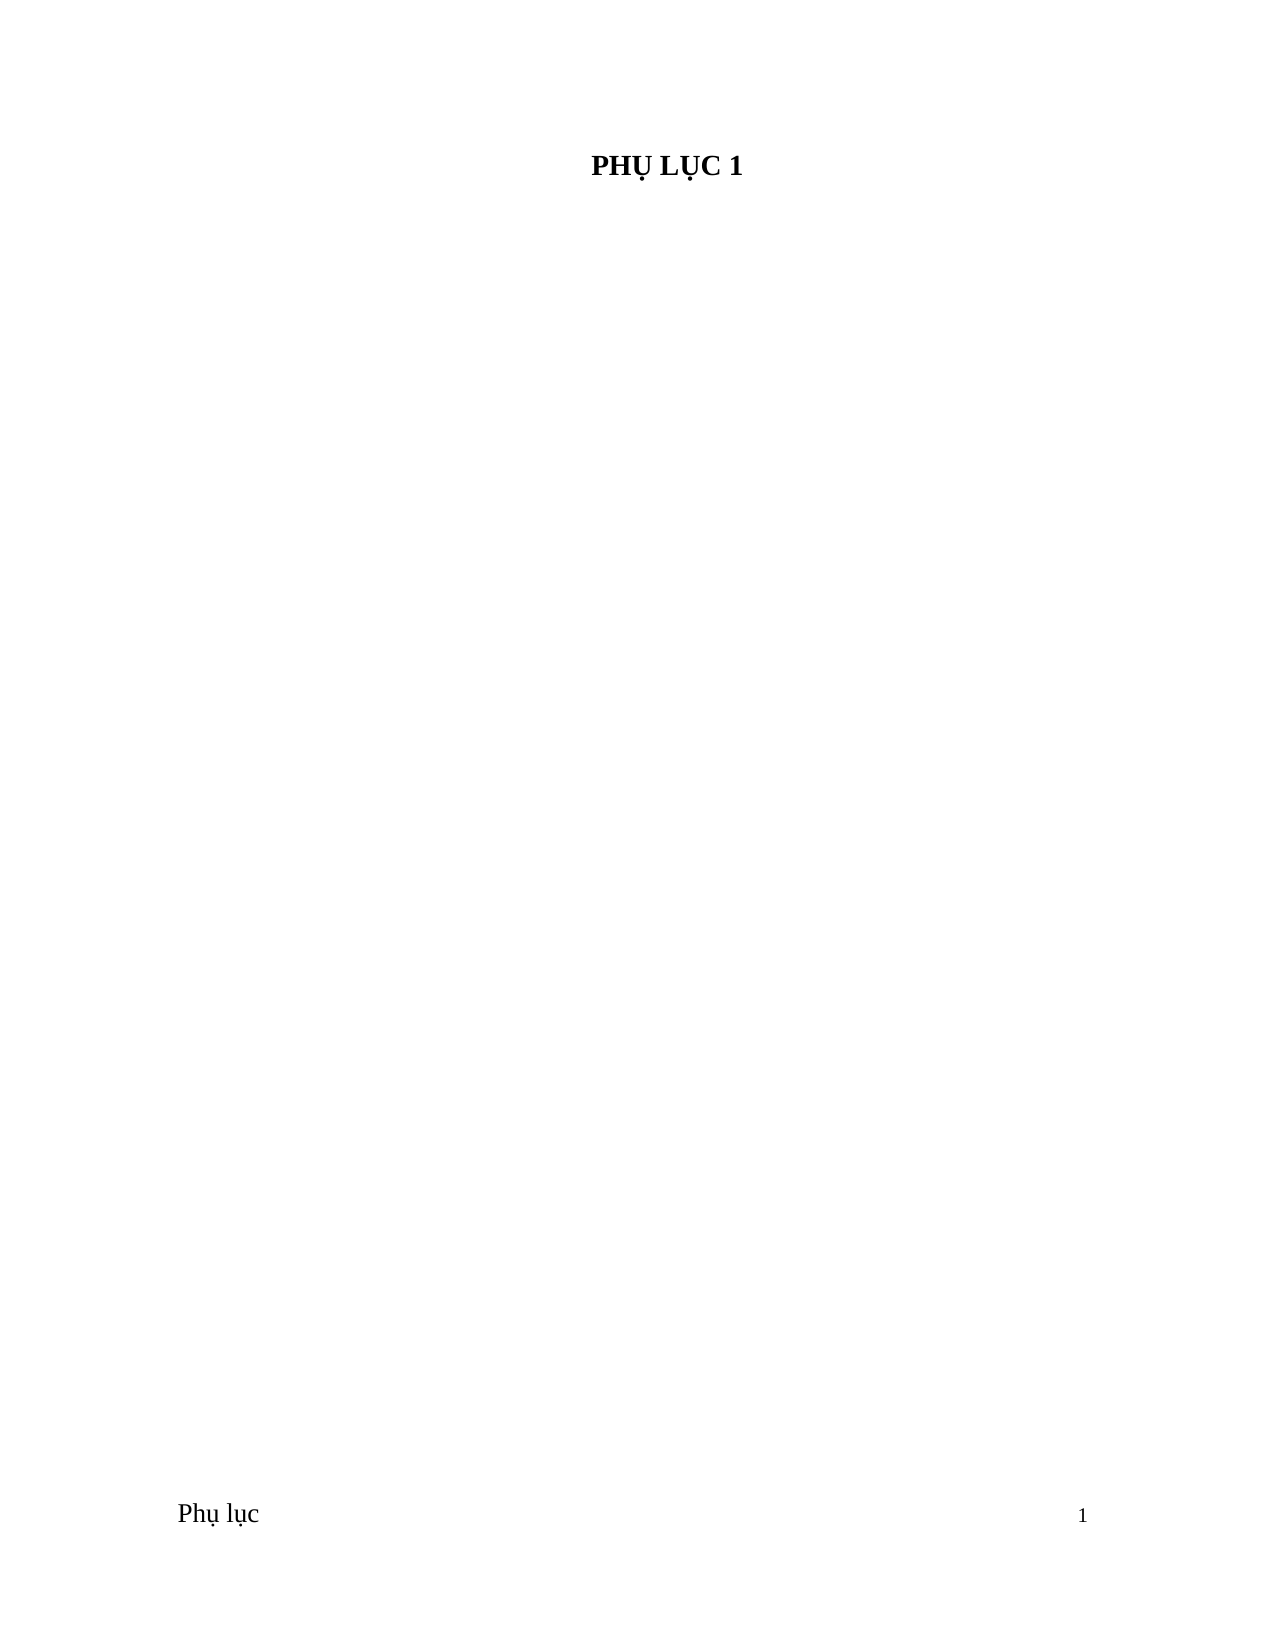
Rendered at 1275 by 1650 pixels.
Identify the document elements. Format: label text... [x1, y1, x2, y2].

text PHỤ LỤC 1 [177, 148, 1157, 181]
